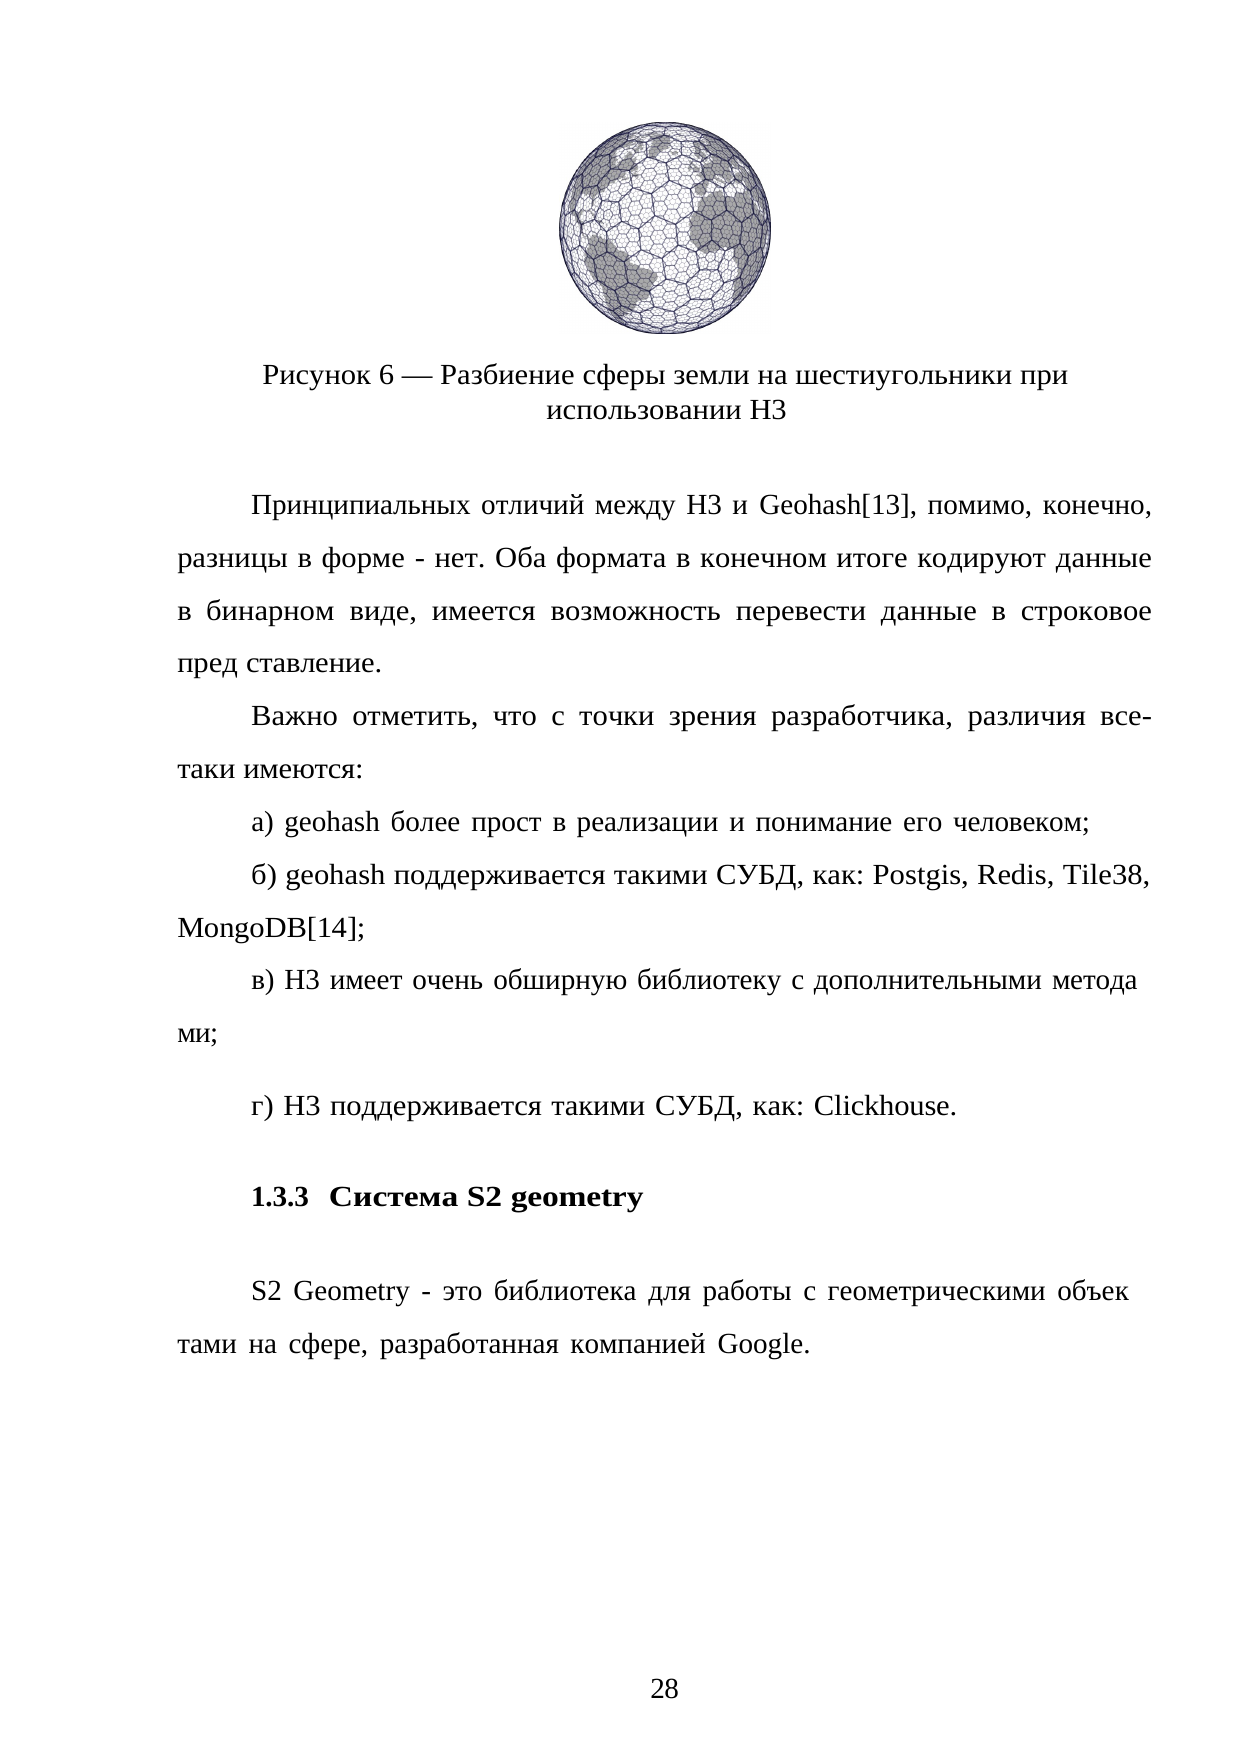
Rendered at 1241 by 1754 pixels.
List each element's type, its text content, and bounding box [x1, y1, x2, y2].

text а) geohash более прост в реализации и понимание его человеком; [251, 804, 1166, 838]
text S2 Geometry - это библиотека для работы с геометрическими объек­ тами на сфере, разработанная компанией Google. [177, 1273, 1166, 1359]
text Важно отметить, что с точки зрения разработчика, различия все-таки имеются: [177, 698, 1152, 785]
text в) H3 имеет очень обширную библиотеку с дополнительными метода­ [251, 963, 1166, 996]
text Рисунок 6 — Разбиение сферы земли на шестиугольники при использовании H3 [262, 357, 1166, 426]
text б) geohash поддерживается такими СУБД, как: Postgis, Redis, Tile38, MongoDB[14]; [177, 857, 1152, 943]
subtitle Система S2 geometry [251, 1179, 1166, 1212]
picture [559, 122, 771, 334]
text г) H3 поддерживается такими СУБД, как: Clickhouse. [251, 1088, 1166, 1122]
text ми; [177, 1016, 220, 1049]
text Принципиальных отличий между H3 и Geohash[13], помимо, конечно, разницы в форме - нет. Оба формата в конечном итоге кодируют данные в бинарном виде, имеется возможность перевести данные в строковое пред­ ставление. [177, 487, 1152, 679]
